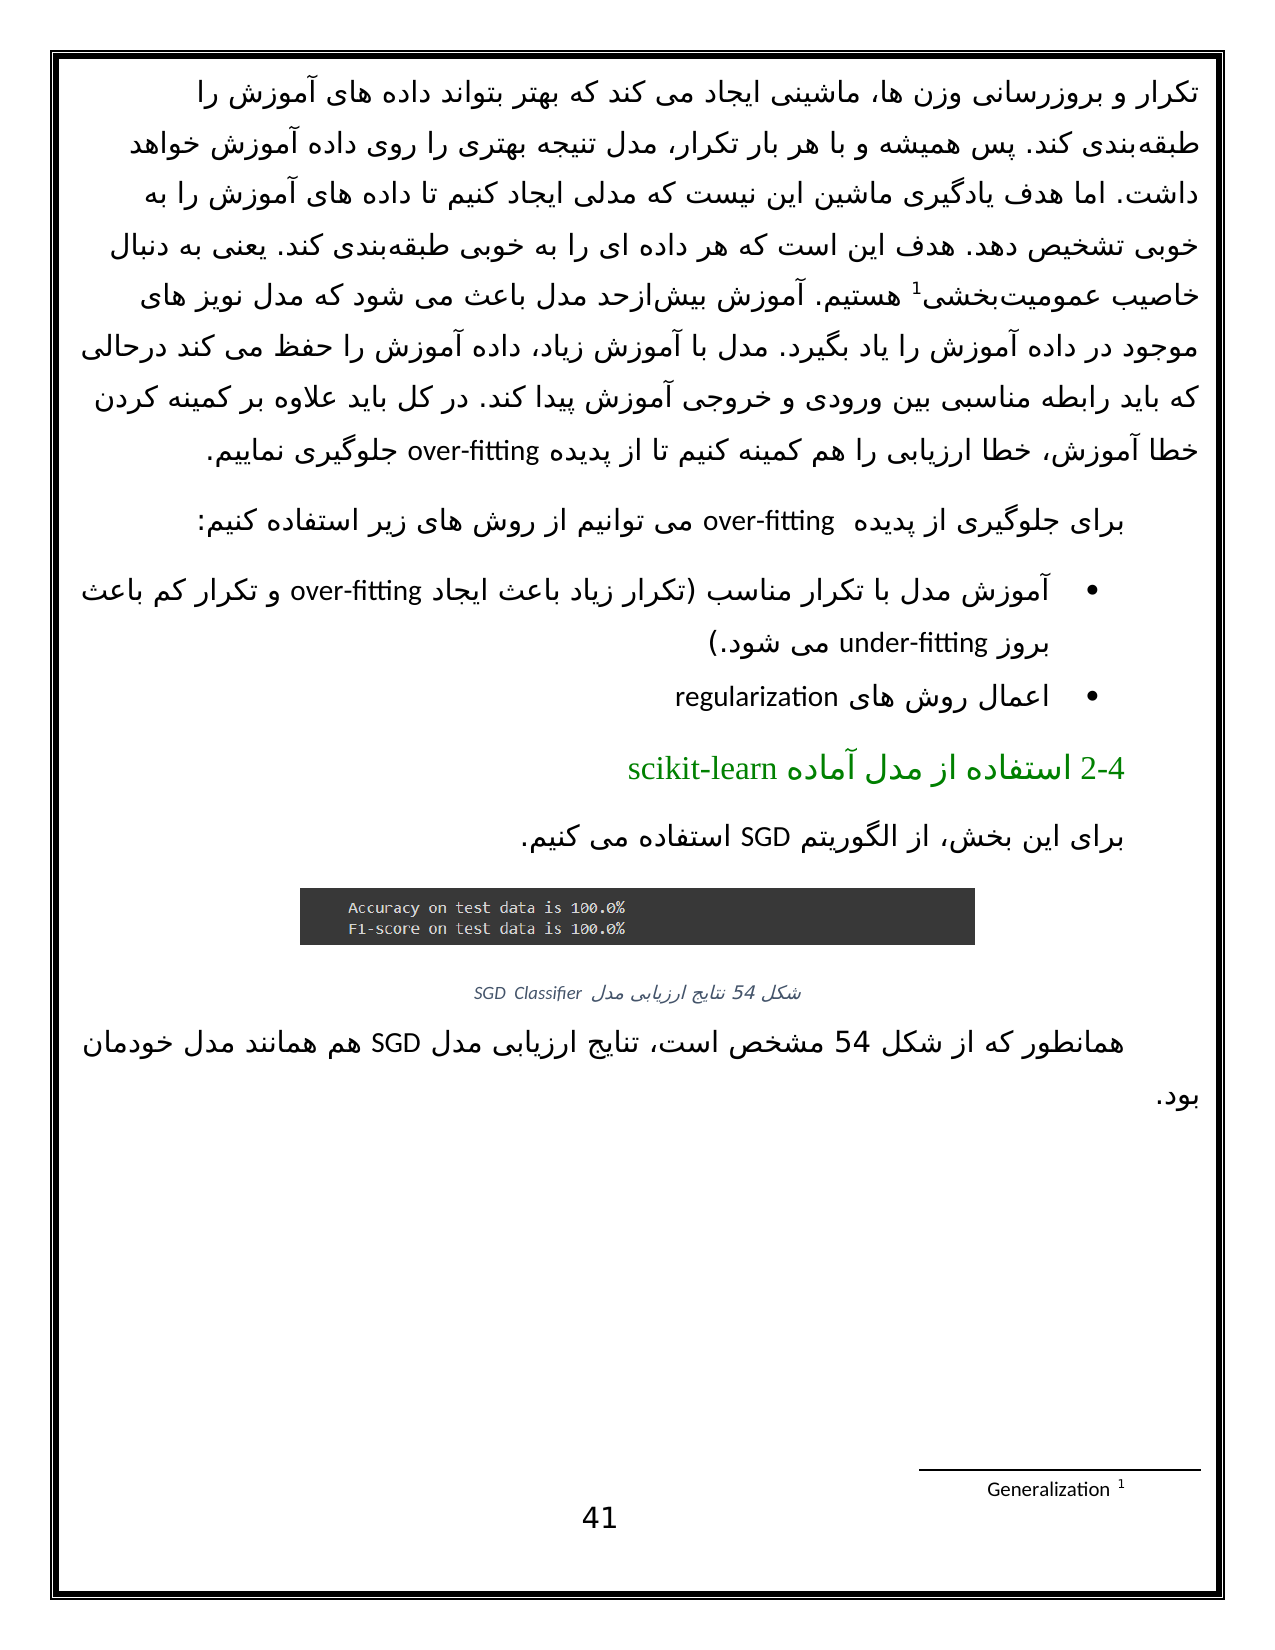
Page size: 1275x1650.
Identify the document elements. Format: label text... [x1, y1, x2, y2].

text 2-4 استفاده از مدل آماده scikit-learn [75, 748, 1200, 786]
list اعمال روش های regularization [75, 678, 1087, 713]
picture [300, 888, 975, 945]
text برای جلوگیری از پدیده over-fitting می توانیم از روش های زیر استفاده کنیم: [75, 502, 1200, 537]
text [75, 75, 1200, 467]
text شکل 54 نتایج ارزیابی مدل SGD Classifier [75, 981, 1200, 1004]
text همانطور که از شکل 54 مشخص است، تنایج ارزیابی مدل SGD هم همانند مدل خودمان بود. [75, 1024, 1200, 1111]
list آموزش مدل با تکرار مناسب (تکرار زیاد باعث ایجاد over-fitting و تکرار کم باعث بروز under-fitting می شود.) [75, 572, 1087, 660]
text برای این بخش، از الگوریتم SGD استفاده می کنیم. [75, 818, 1200, 853]
